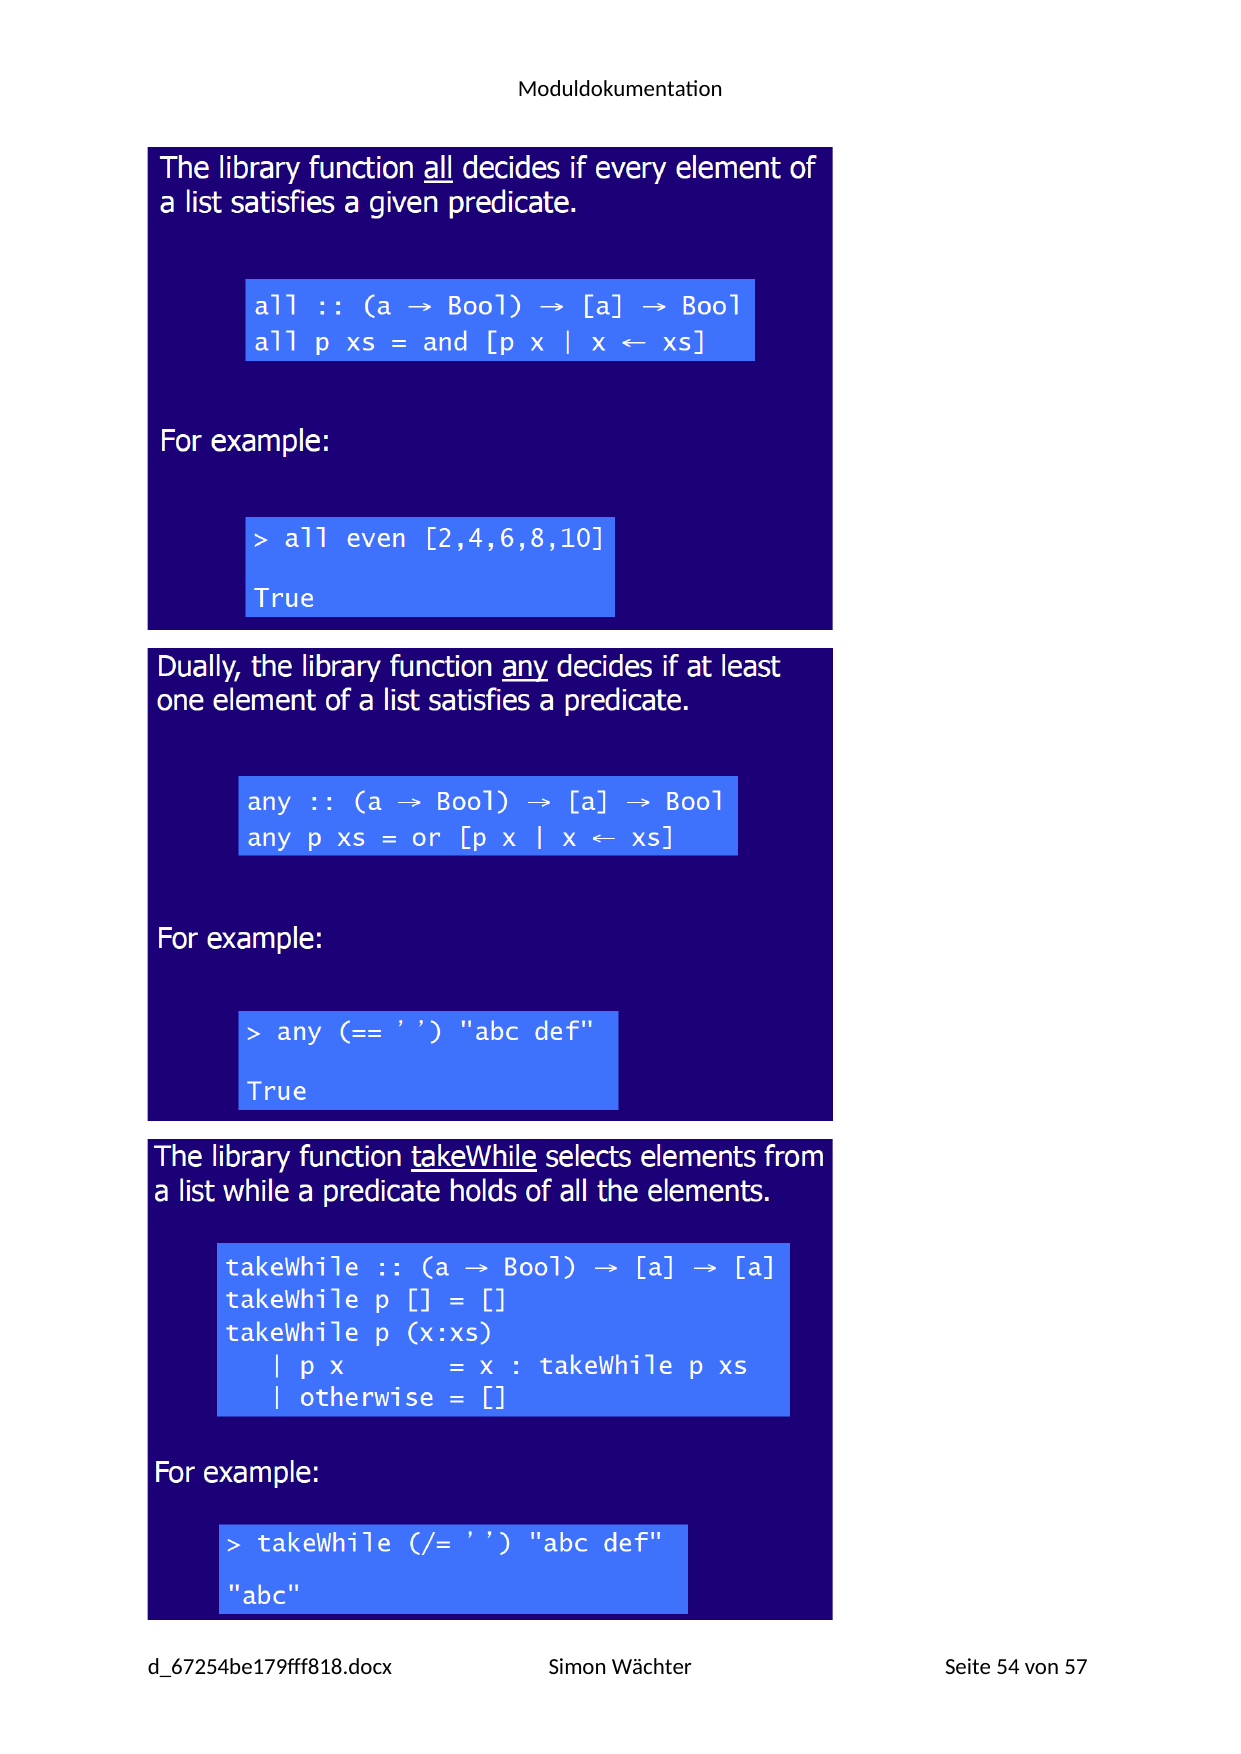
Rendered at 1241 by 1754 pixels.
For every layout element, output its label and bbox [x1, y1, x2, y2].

picture [147, 147, 833, 630]
picture [147, 648, 833, 1121]
picture [147, 1139, 833, 1620]
